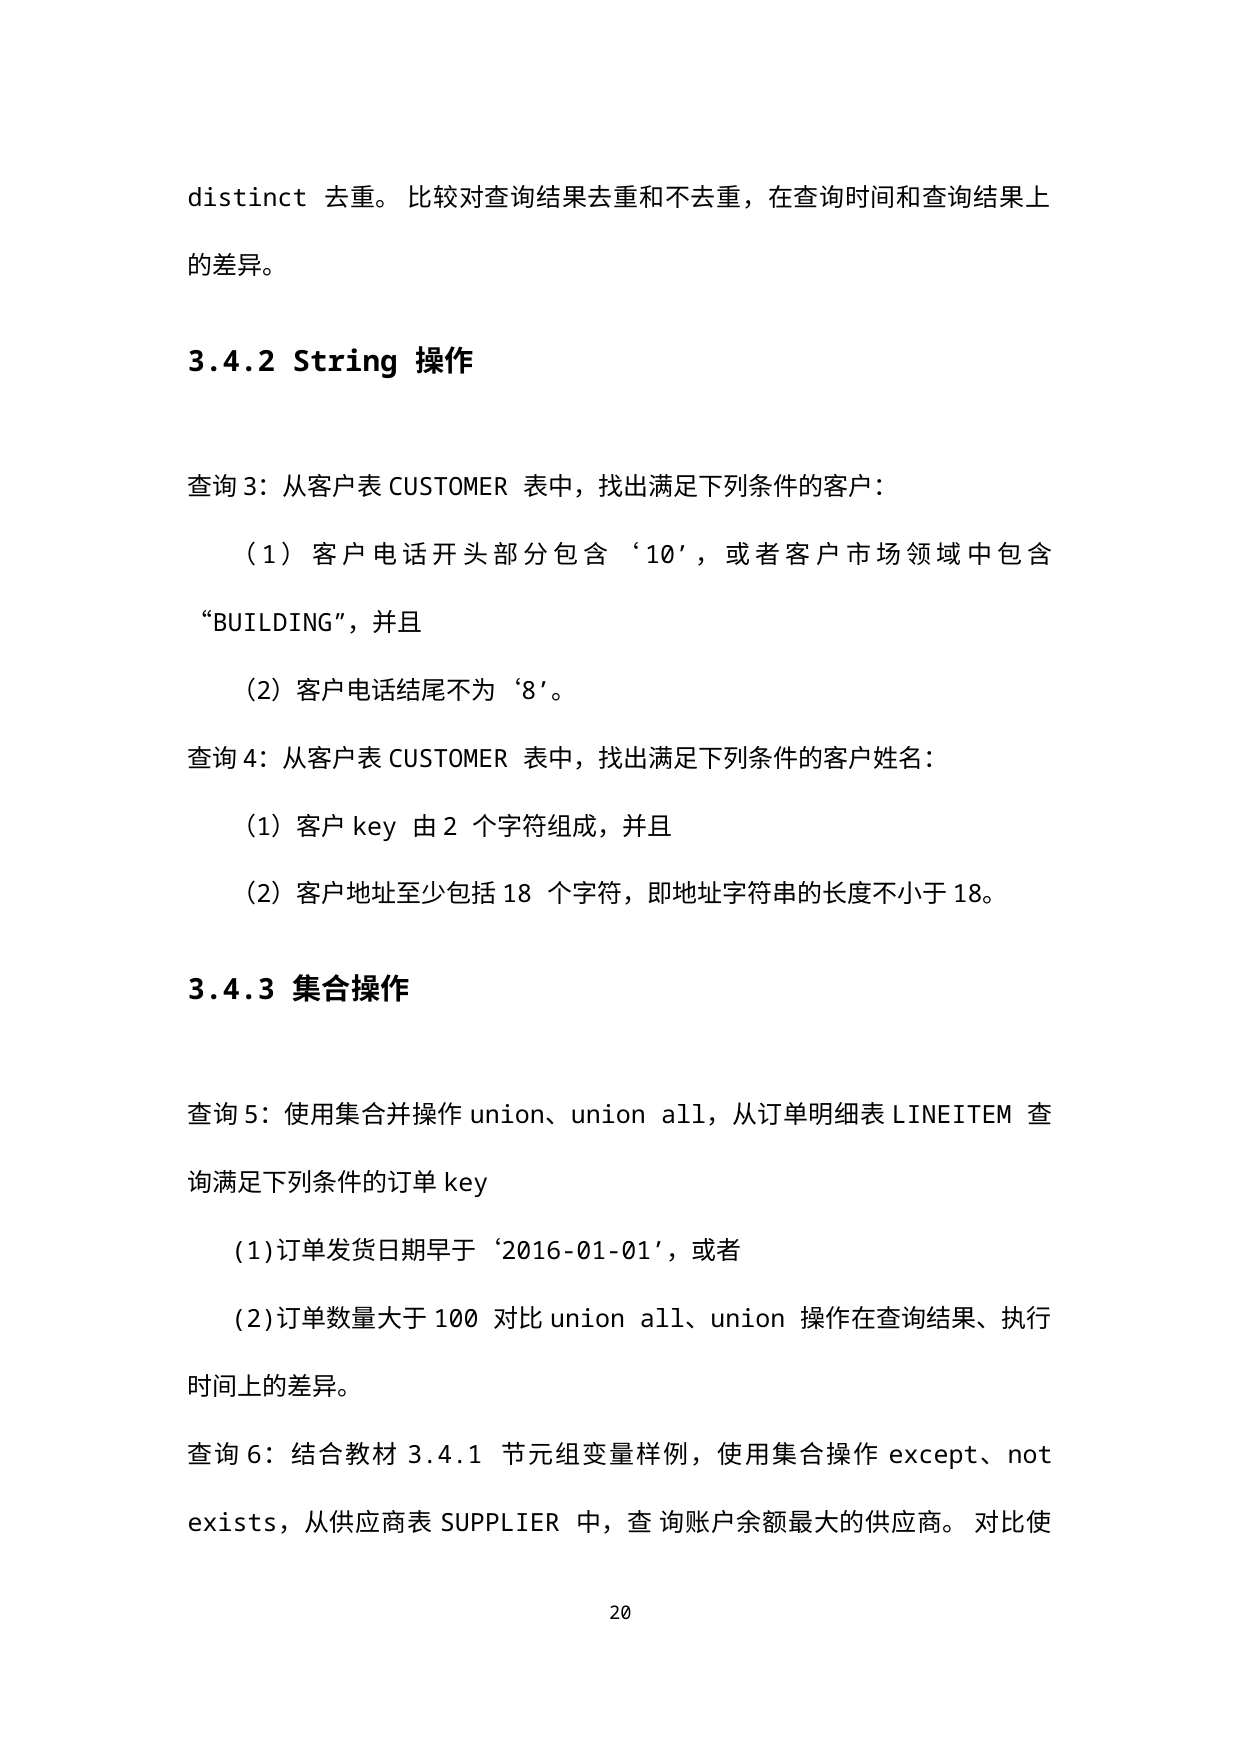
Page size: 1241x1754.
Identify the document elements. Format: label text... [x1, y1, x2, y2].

text (1)订单发货日期早于‘2016-01-01’，或者 [187, 1215, 1053, 1283]
text （1）客户电话开头部分包含‘10’，或者客户市场领域中包含“BUILDING”，并且 [187, 518, 1053, 654]
subtitle 3.4.3 集合操作 [187, 953, 1053, 1021]
text （2）客户地址至少包括 18 个字符，即地址字符串的长度不小于 18。 [187, 858, 1053, 926]
text （2）客户电话结尾不为‘8’。 [187, 654, 1053, 722]
text （1）客户 key 由 2 个字符组成，并且 [187, 790, 1053, 858]
text (2)订单数量大于 100 对比 union all、union 操作在查询结果、执⾏时间上的差异。 [187, 1283, 1053, 1418]
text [187, 1418, 1053, 1554]
text 查询5：使用集合并操作 union、union all，从订单明细表 LINEITEM 查询满足下列条件的订单 key [187, 1079, 1053, 1215]
text 查询3：从客户表 CUSTOMER 表中，找出满足下列条件的客户： [187, 451, 1053, 518]
text 查询4：从客户表 CUSTOMER 表中，找出满⾜下列条件的客户姓名： [187, 722, 1053, 790]
subtitle 3.4.2 String 操作 [187, 324, 1053, 392]
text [187, 162, 1053, 297]
